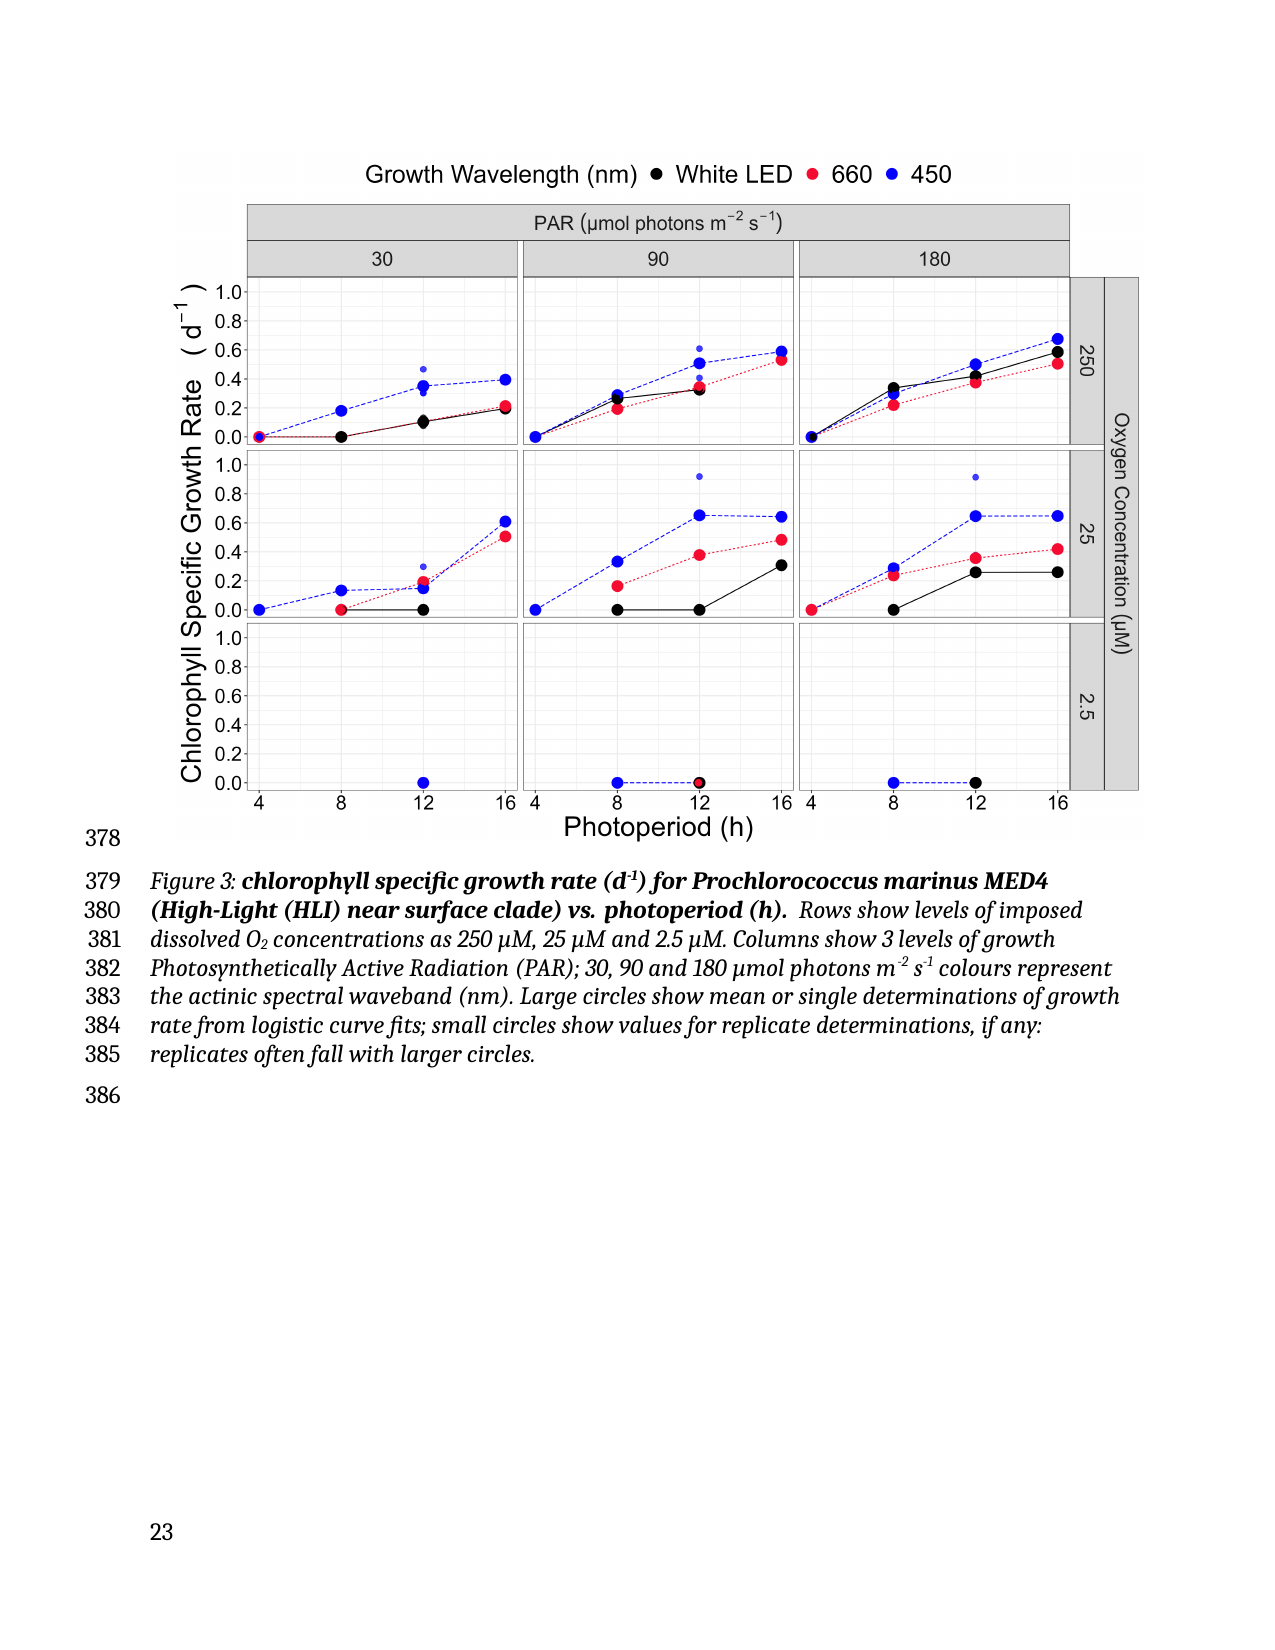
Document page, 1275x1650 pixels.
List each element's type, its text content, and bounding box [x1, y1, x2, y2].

text Figure 3: chlorophyll specific growth rate (d-1) for Prochlorococcus marinus MED4 (High-Light (HLI) near surface clade) vs. photoperiod (h). Rows show levels of imposed dissolved O2 concentrations as 250 µM, 25 µM and 2.5 µM. Columns show 3 levels of growth Photosynthetically Active Radiation (PAR); 30, 90 and 180 µmol photons m-2 s-1 colours represent the actinic spectral waveband (nm). Large circles show mean or single determinations of growth rate from logistic curve fits; small circles show values for replicate determinations, if any: replicates often fall with larger circles. [150, 867, 1125, 1068]
picture [168, 150, 1144, 847]
